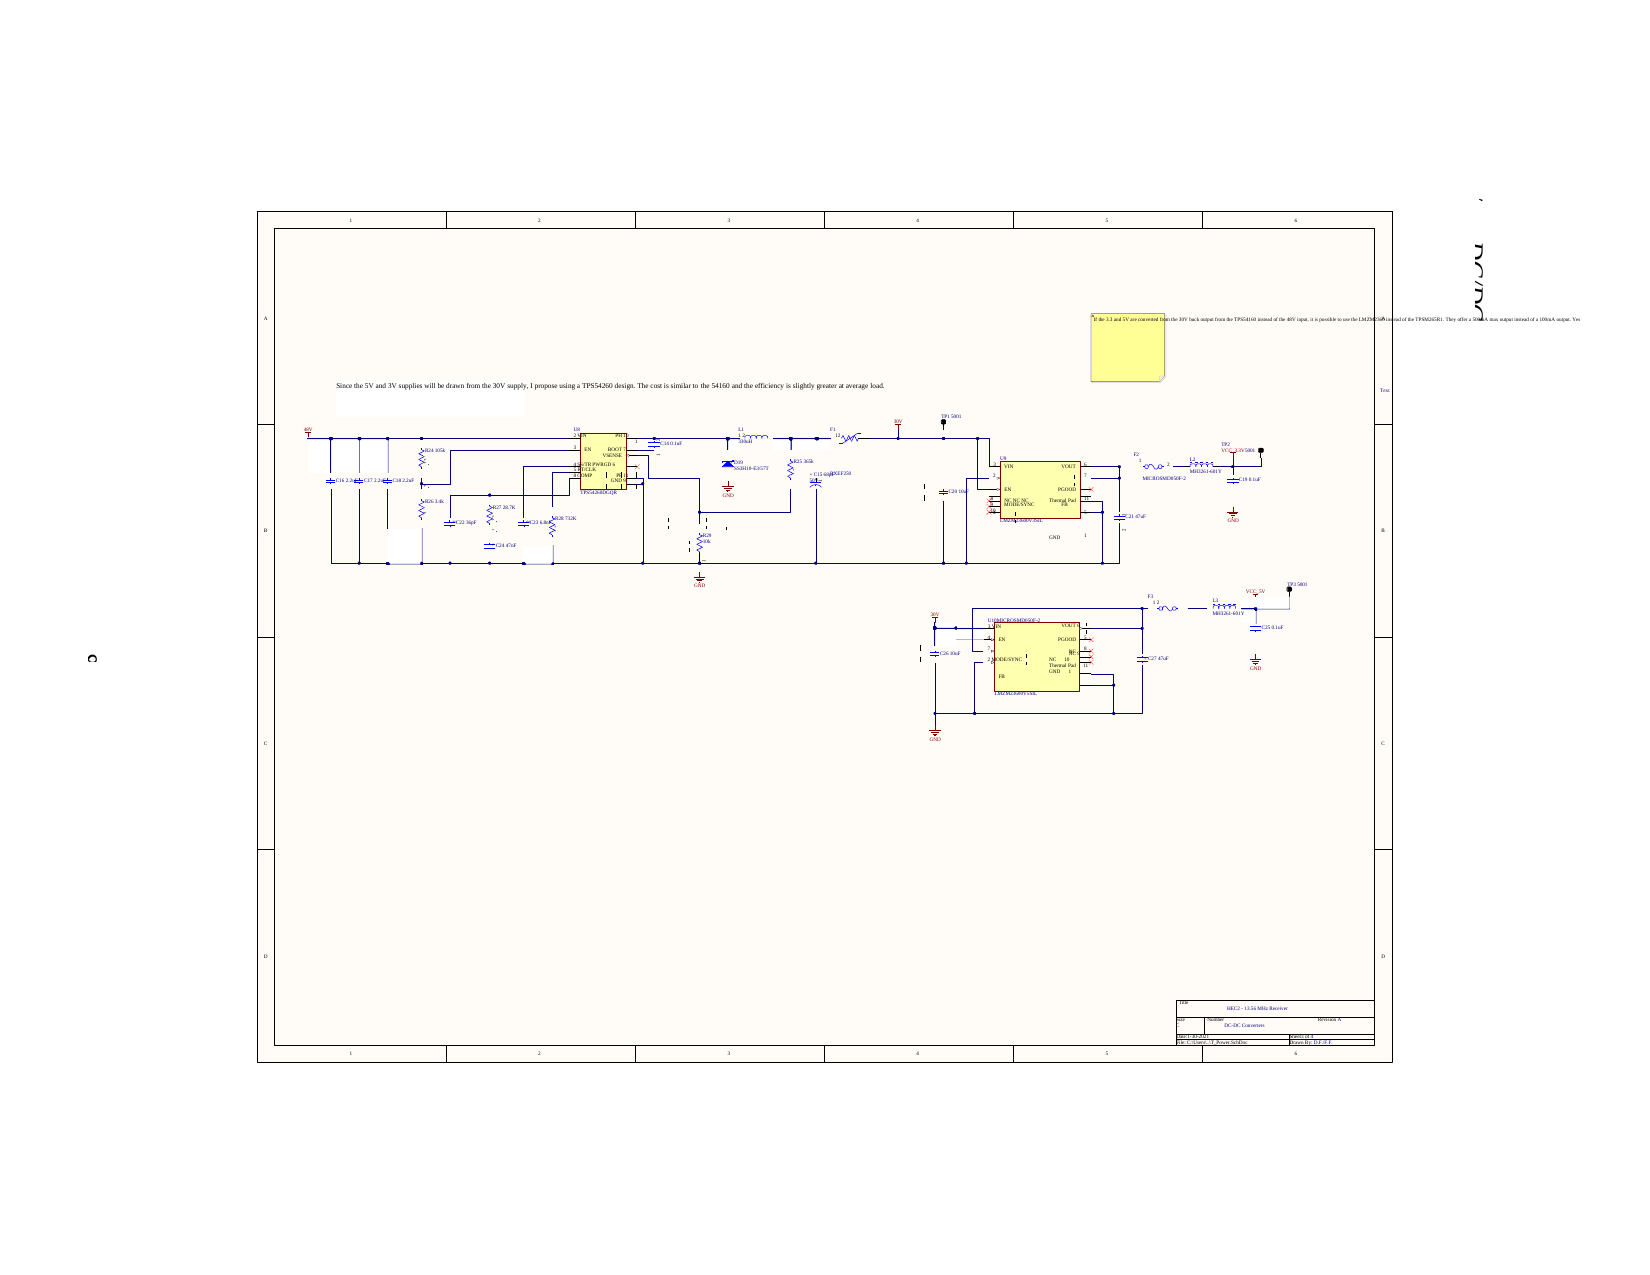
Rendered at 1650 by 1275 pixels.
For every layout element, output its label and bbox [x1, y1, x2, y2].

picture [726, 437, 740, 450]
picture [522, 545, 554, 565]
picture [973, 627, 984, 640]
picture [1241, 596, 1290, 624]
picture [386, 528, 423, 565]
picture [773, 437, 831, 450]
picture [933, 622, 972, 646]
picture [307, 437, 389, 473]
